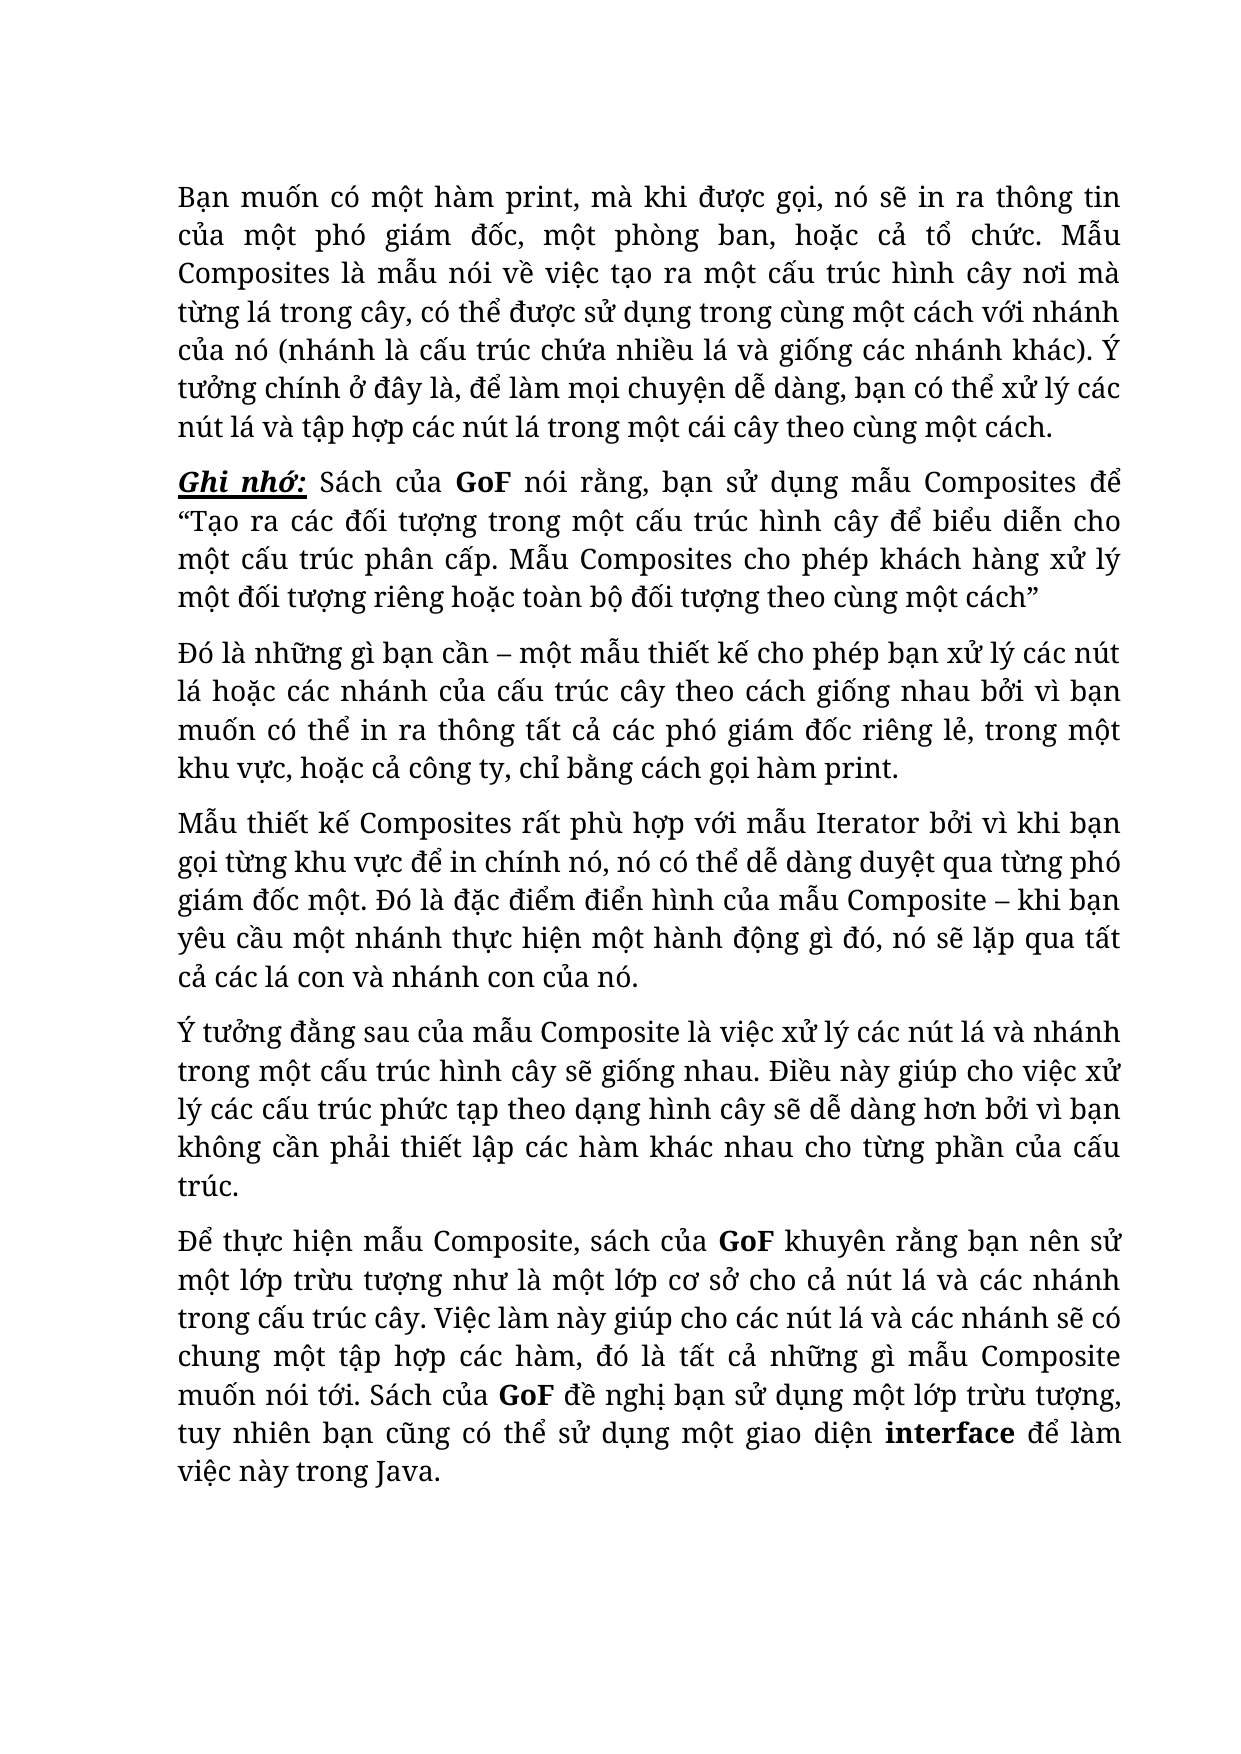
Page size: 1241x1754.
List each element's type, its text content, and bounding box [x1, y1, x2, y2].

text Bạn muốn có một hàm print, mà khi được gọi, nó sẽ in ra thông tin của một phó giám đốc, một phòng ban, hoặc cả tổ chức. Mẫu Composites là mẫu nói về việc tạo ra một cấu trúc hình cây nơi mà từng lá trong cây, có thể được sử dụng trong cùng một cách với nhánh của nó (nhánh là cấu trúc chứa nhiều lá và giống các nhánh khác). Ý tưởng chính ở đây là, để làm mọi chuyện dễ dàng, bạn có thể xử lý các nút lá và tập hợp các nút lá trong một cái cây theo cùng một cách. [177, 177, 1122, 446]
text Ý tưởng đằng sau của mẫu Composite là việc xử lý các nút lá và nhánh trong một cấu trúc hình cây sẽ giống nhau. Điều này giúp cho việc xử lý các cấu trúc phức tạp theo dạng hình cây sẽ dễ dàng hơn bởi vì bạn không cần phải thiết lập các hàm khác nhau cho từng phần của cấu trúc. [177, 1013, 1122, 1204]
text Mẫu thiết kế Composites rất phù hợp với mẫu Iterator bởi vì khi bạn gọi từng khu vực để in chính nó, nó có thể dễ dàng duyệt qua từng phó giám đốc một. Đó là đặc điểm điển hình của mẫu Composite – khi bạn yêu cầu một nhánh thực hiện một hành động gì đó, nó sẽ lặp qua tất cả các lá con và nhánh con của nó. [177, 804, 1122, 995]
text Để thực hiện mẫu Composite, sách của GoF khuyên rằng bạn nên sử một lớp trừu tượng như là một lớp cơ sở cho cả nút lá và các nhánh trong cấu trúc cây. Việc làm này giúp cho các nút lá và các nhánh sẽ có chung một tập hợp các hàm, đó là tất cả những gì mẫu Composite muốn nói tới. Sách của GoF đề nghị bạn sử dụng một lớp trừu tượng, tuy nhiên bạn cũng có thể sử dụng một giao diện interface để làm việc này trong Java. [177, 1221, 1122, 1490]
text Đó là những gì bạn cần – một mẫu thiết kế cho phép bạn xử lý các nút lá hoặc các nhánh của cấu trúc cây theo cách giống nhau bởi vì bạn muốn có thể in ra thông tất cả các phó giám đốc riêng lẻ, trong một khu vực, hoặc cả công ty, chỉ bằng cách gọi hàm print. [177, 633, 1122, 787]
text Ghi nhớ: Sách của GoF nói rằng, bạn sử dụng mẫu Composites để “Tạo ra các đối tượng trong một cấu trúc hình cây để biểu diễn cho một cấu trúc phân cấp. Mẫu Composites cho phép khách hàng xử lý một đối tượng riêng hoặc toàn bộ đối tượng theo cùng một cách” [177, 463, 1122, 616]
